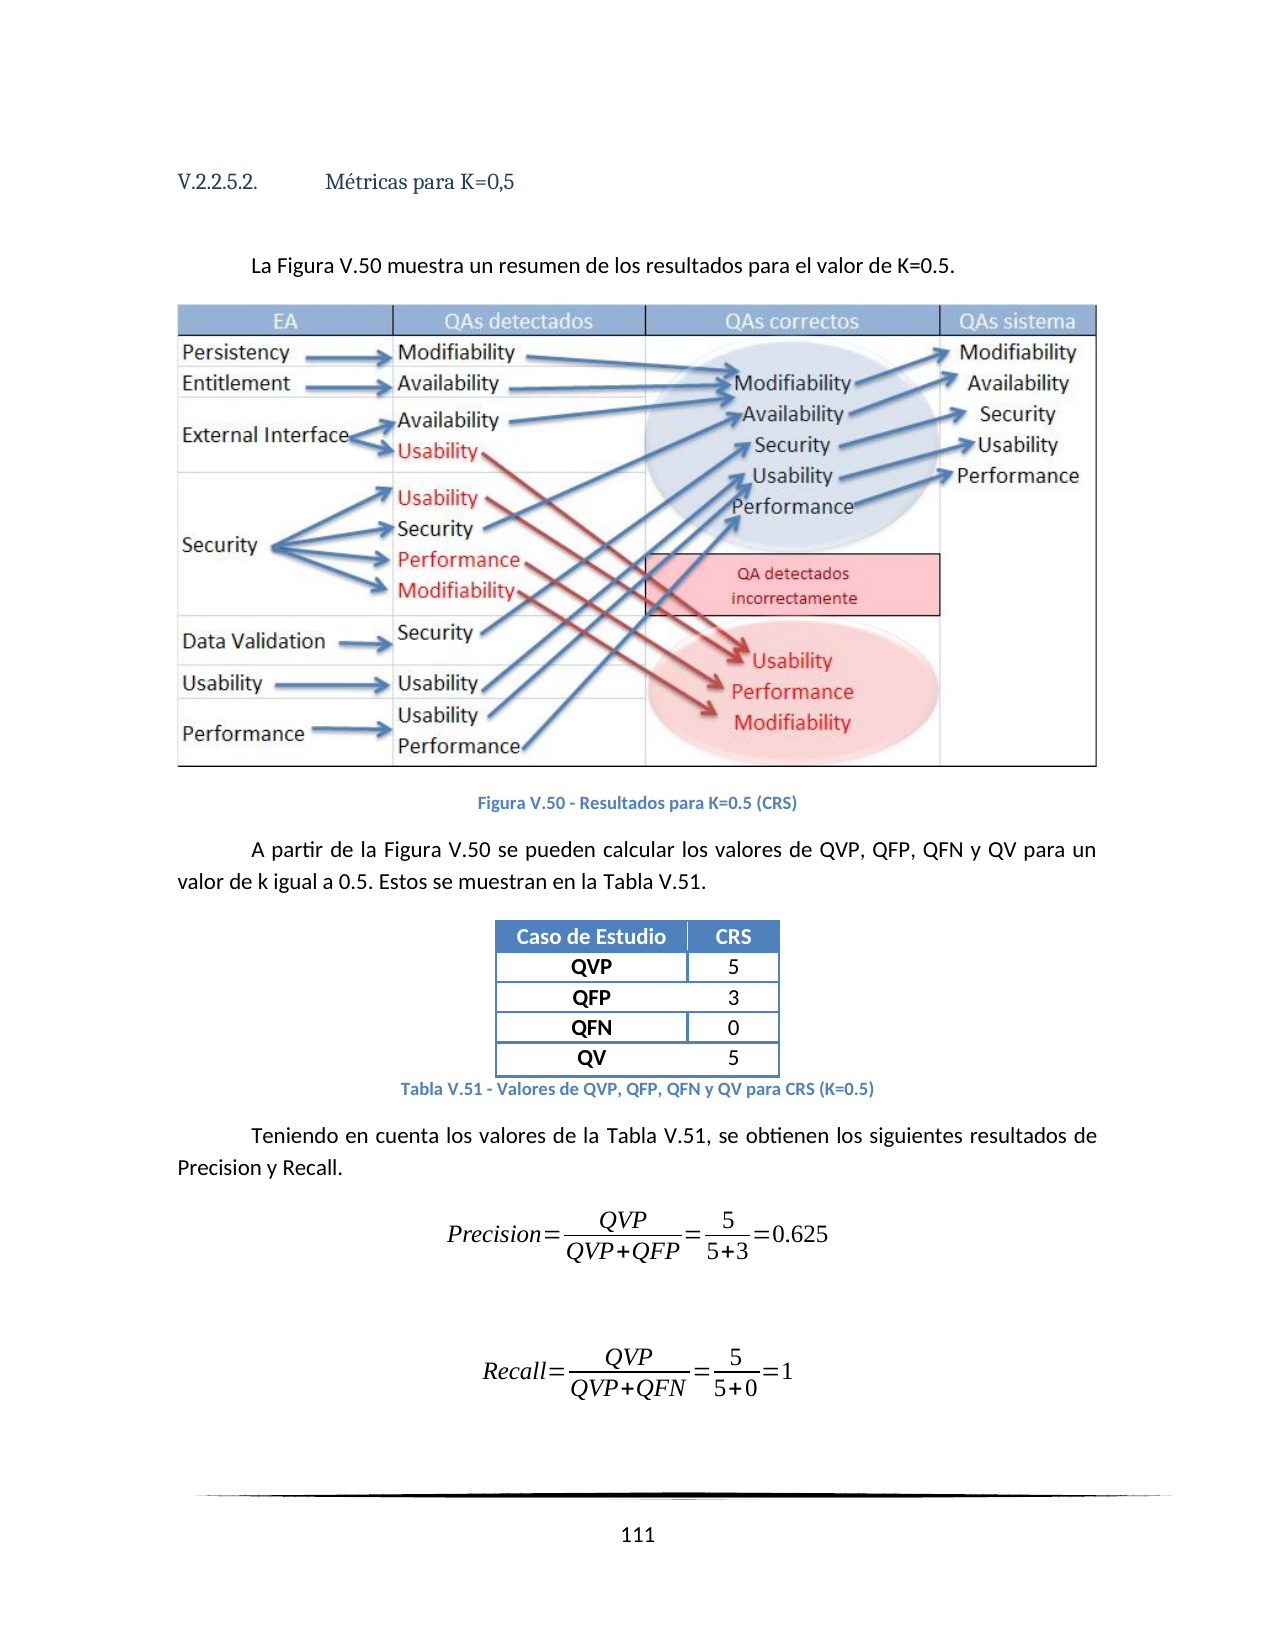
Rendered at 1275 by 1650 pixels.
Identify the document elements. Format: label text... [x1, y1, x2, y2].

table_cell QVP [497, 953, 686, 981]
table_header CRS [688, 922, 778, 950]
table_cell 5 [688, 1044, 778, 1075]
table_cell 5 [689, 953, 778, 981]
picture [177, 304, 1097, 767]
table_header Caso de Estudio [497, 922, 687, 950]
table_cell QFN [497, 1013, 686, 1041]
picture [195, 1492, 1172, 1500]
table_cell QFP [497, 983, 687, 1011]
subtitle Métricas para K=0,5 [177, 168, 1098, 195]
table_cell 0 [689, 1013, 778, 1041]
table_cell QV [497, 1044, 687, 1075]
table_cell 3 [688, 983, 778, 1011]
